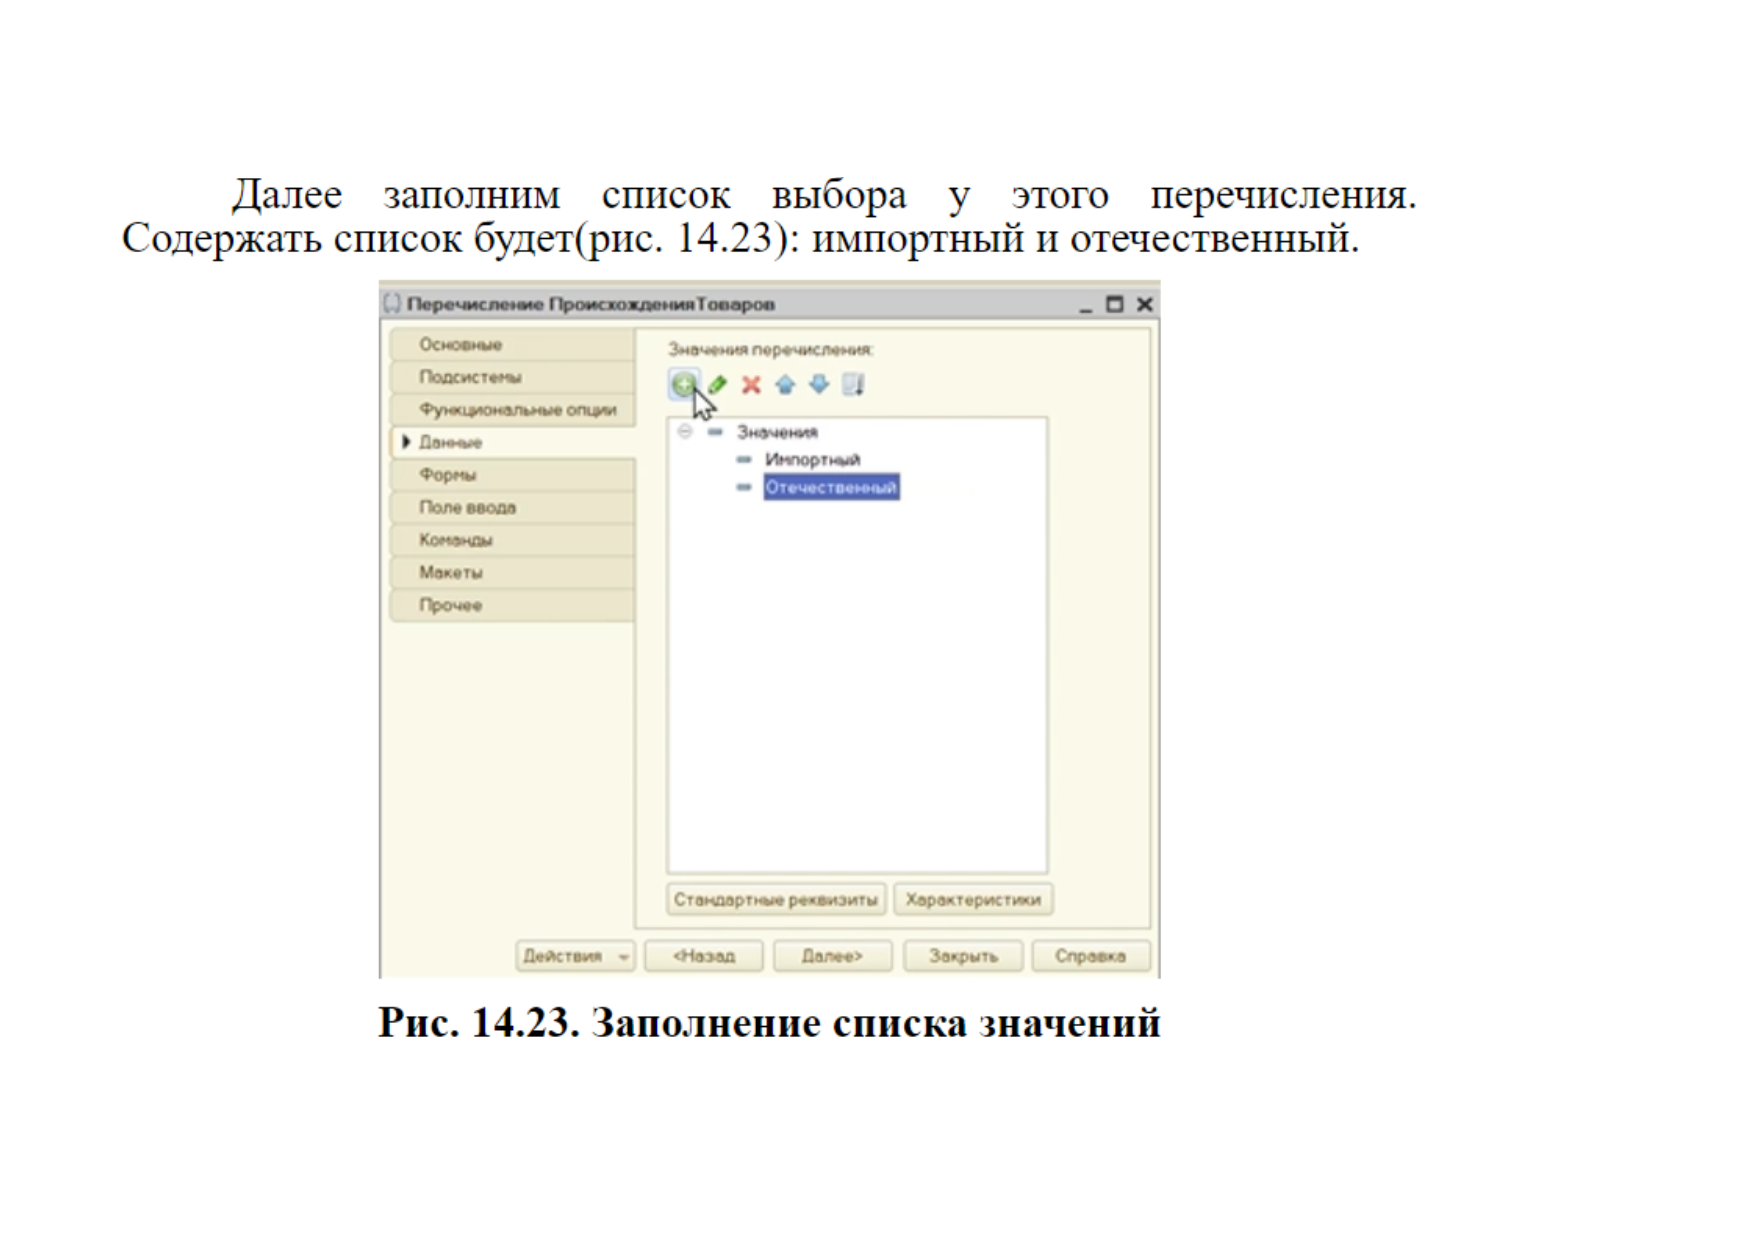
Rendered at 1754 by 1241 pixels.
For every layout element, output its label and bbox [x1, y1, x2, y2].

picture [118, 177, 1429, 1062]
